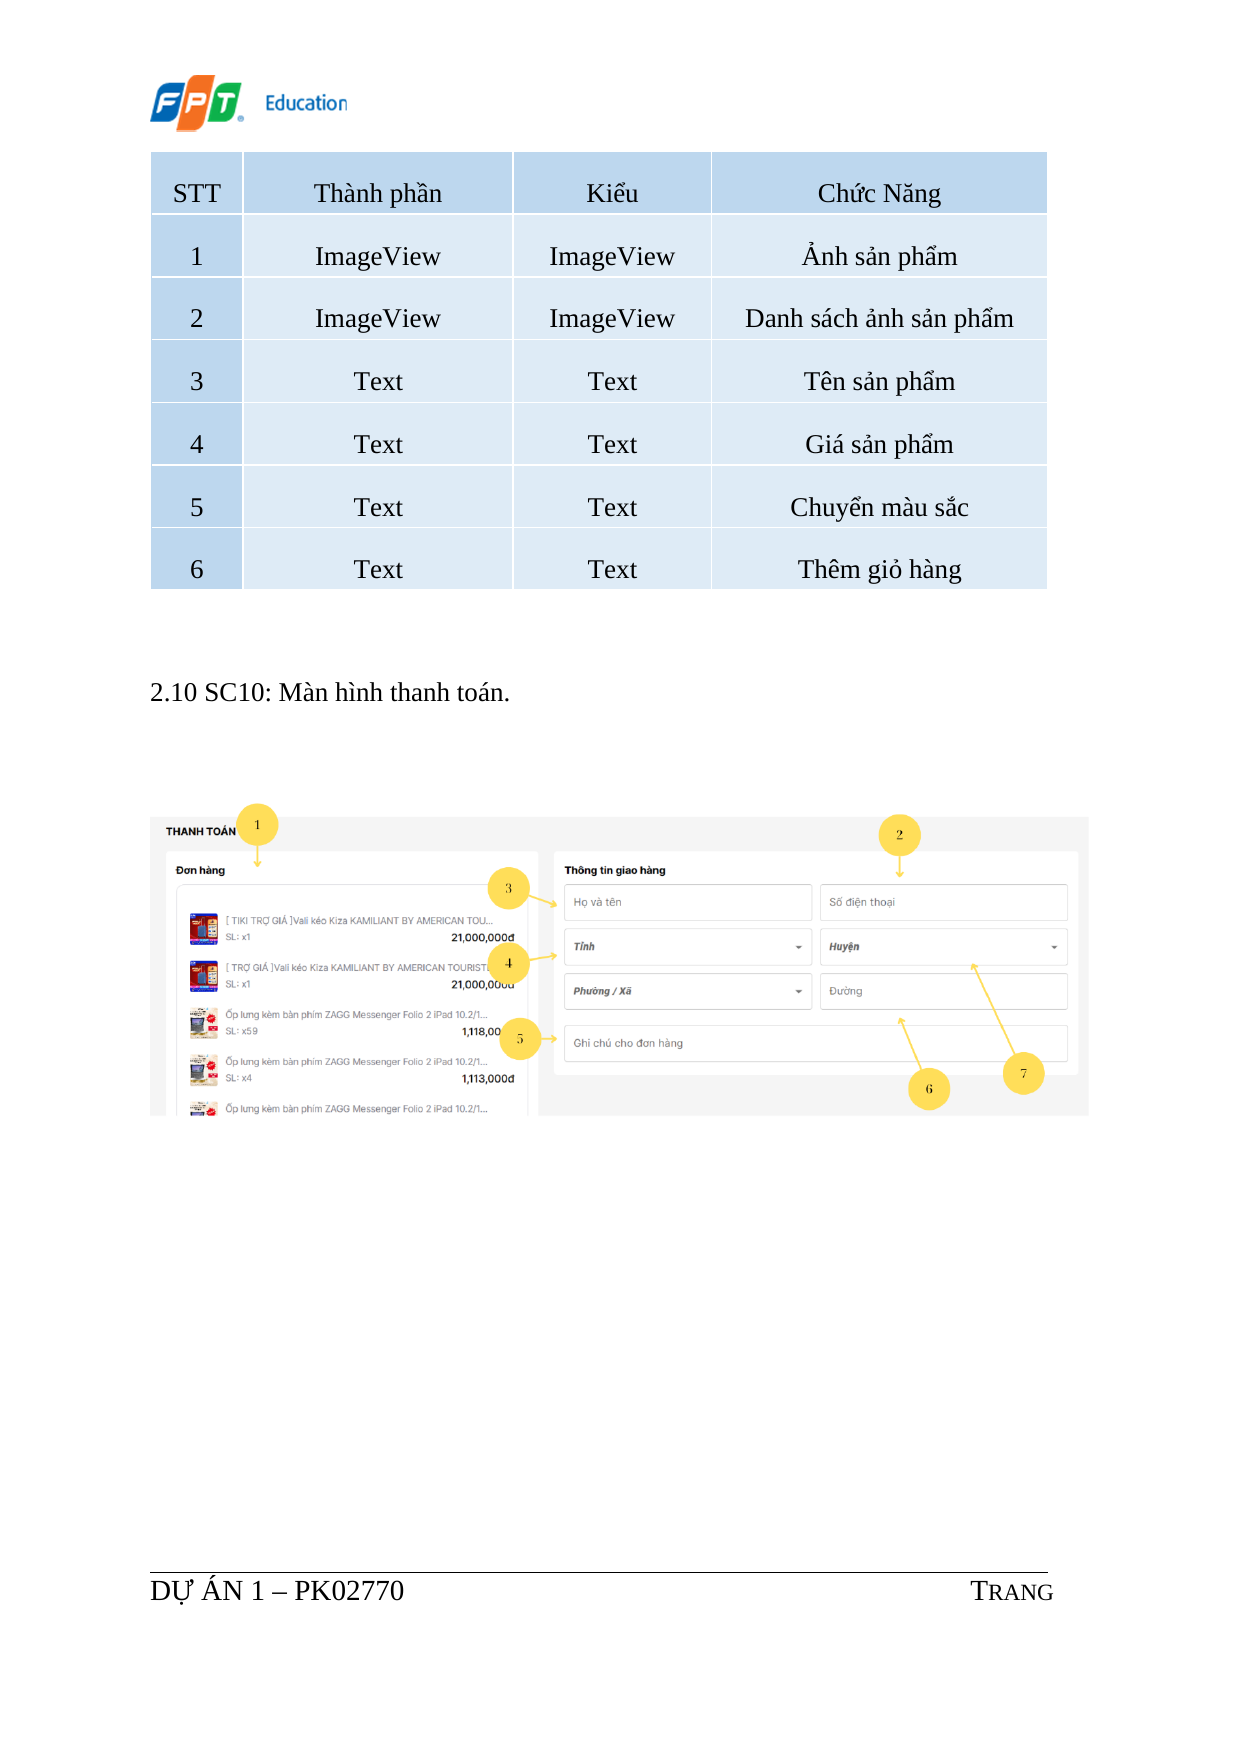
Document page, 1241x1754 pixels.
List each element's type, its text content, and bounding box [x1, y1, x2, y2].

table_cell Giá sản phẩm [712, 403, 1047, 464]
table_cell 2 [151, 277, 242, 339]
table_cell Tên sản phẩm [712, 340, 1047, 401]
table_header Chức Năng [712, 152, 1047, 213]
table_cell 1 [151, 214, 242, 276]
table_cell Text [244, 466, 512, 527]
subtitle 2.10 SC10: Màn hình thanh toán. [150, 676, 1048, 708]
table_cell Text [514, 403, 711, 464]
table_cell Text [514, 528, 711, 589]
table_cell Danh sách ảnh sản phẩm [712, 278, 1047, 339]
table_cell 5 [151, 465, 242, 527]
table_cell Text [244, 340, 512, 401]
table_cell 3 [151, 340, 242, 401]
table_cell Text [244, 528, 512, 589]
picture [150, 716, 1089, 1244]
table_cell ImageView [514, 215, 711, 276]
table_cell Text [244, 403, 512, 464]
table_header STT [151, 152, 242, 213]
table_cell Chuyển màu sắc [712, 466, 1047, 527]
table_cell 4 [151, 403, 242, 464]
table_cell ImageView [244, 278, 512, 339]
table_header Kiểu [514, 152, 711, 213]
picture [150, 75, 347, 132]
table_cell Ảnh sản phẩm [712, 215, 1047, 276]
table_cell Text [514, 340, 711, 401]
table_cell ImageView [244, 215, 512, 276]
table_cell Thêm giỏ hàng [712, 528, 1047, 589]
table_cell Text [514, 466, 711, 527]
table_header Thành phần [244, 152, 512, 213]
table_cell 6 [151, 528, 242, 589]
table_cell ImageView [514, 278, 711, 339]
